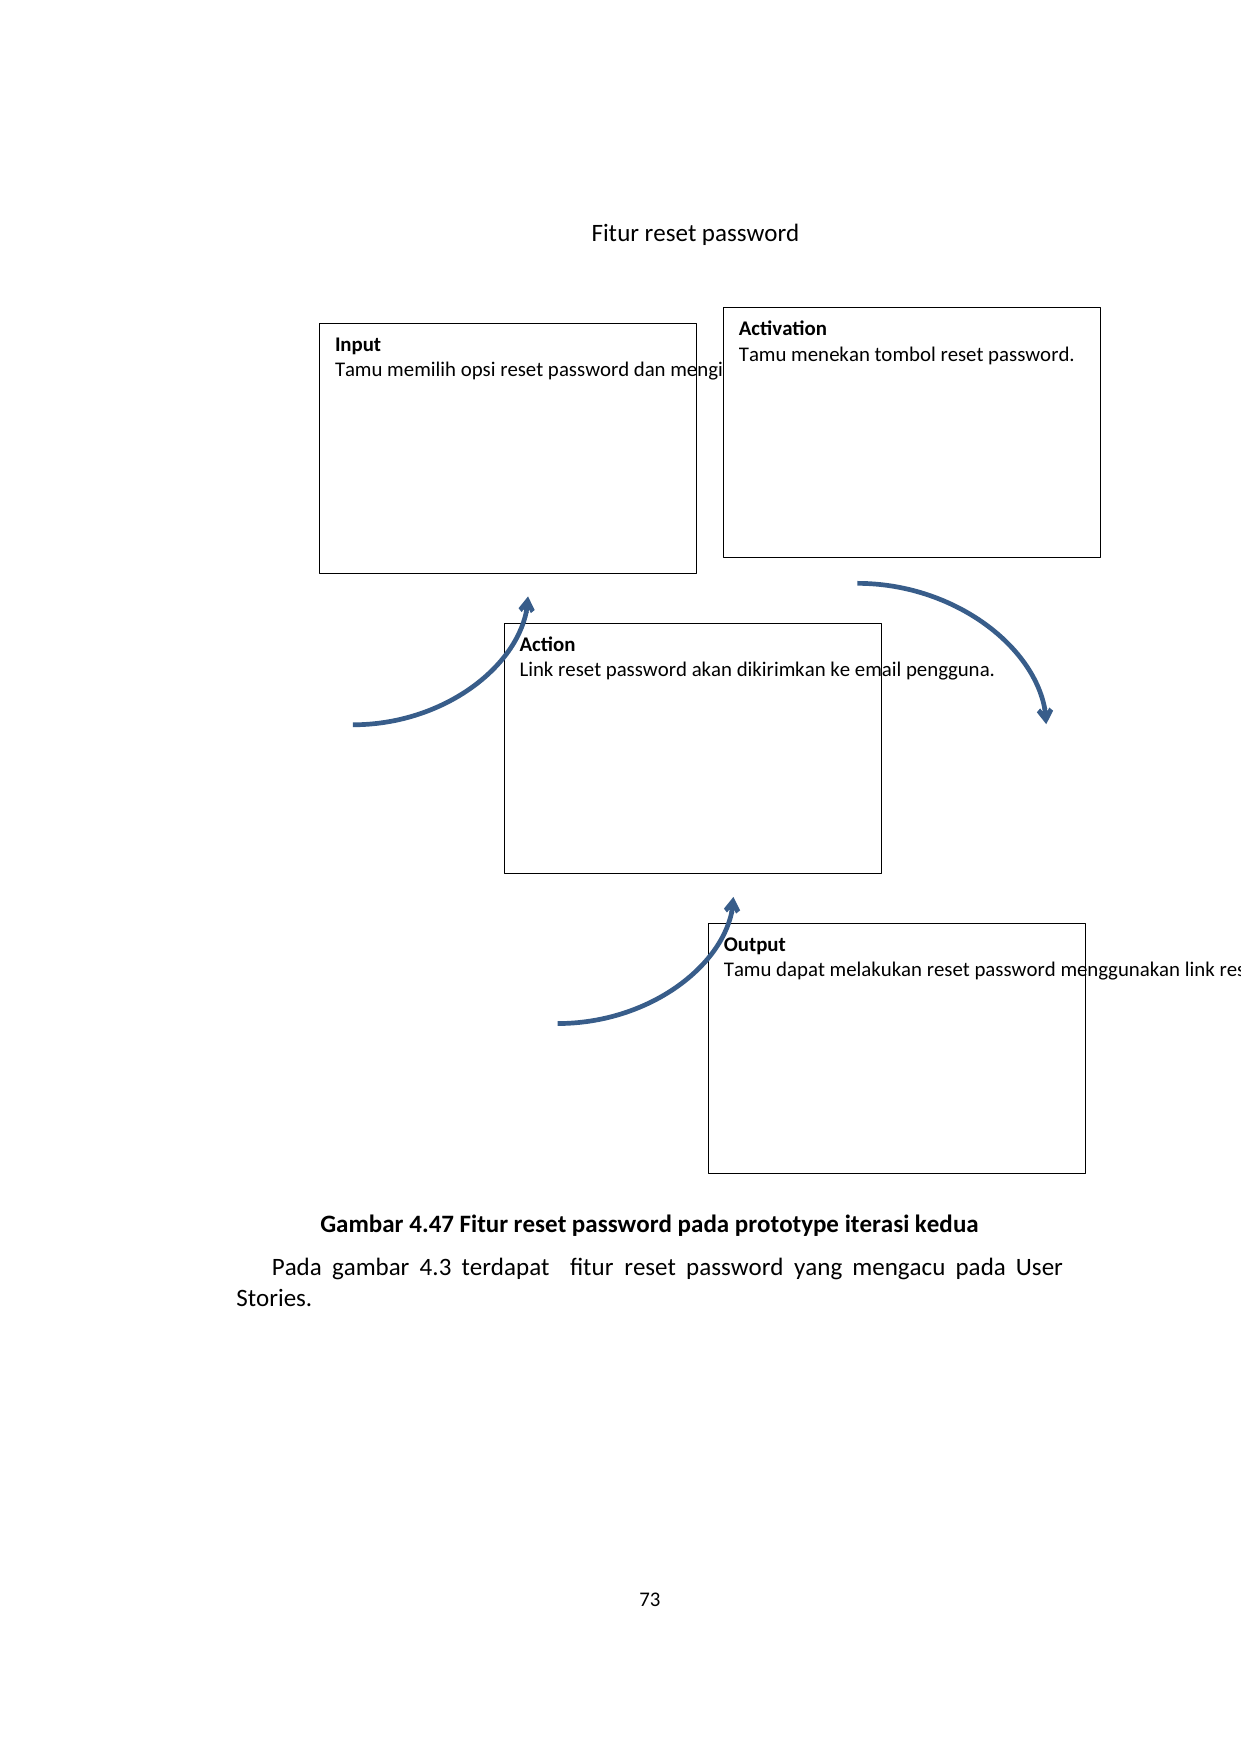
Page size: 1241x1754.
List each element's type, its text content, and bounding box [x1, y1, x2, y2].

text Pada gambar 4.3 terdapat fitur reset password yang mengacu pada User Stories. [236, 1252, 1063, 1313]
